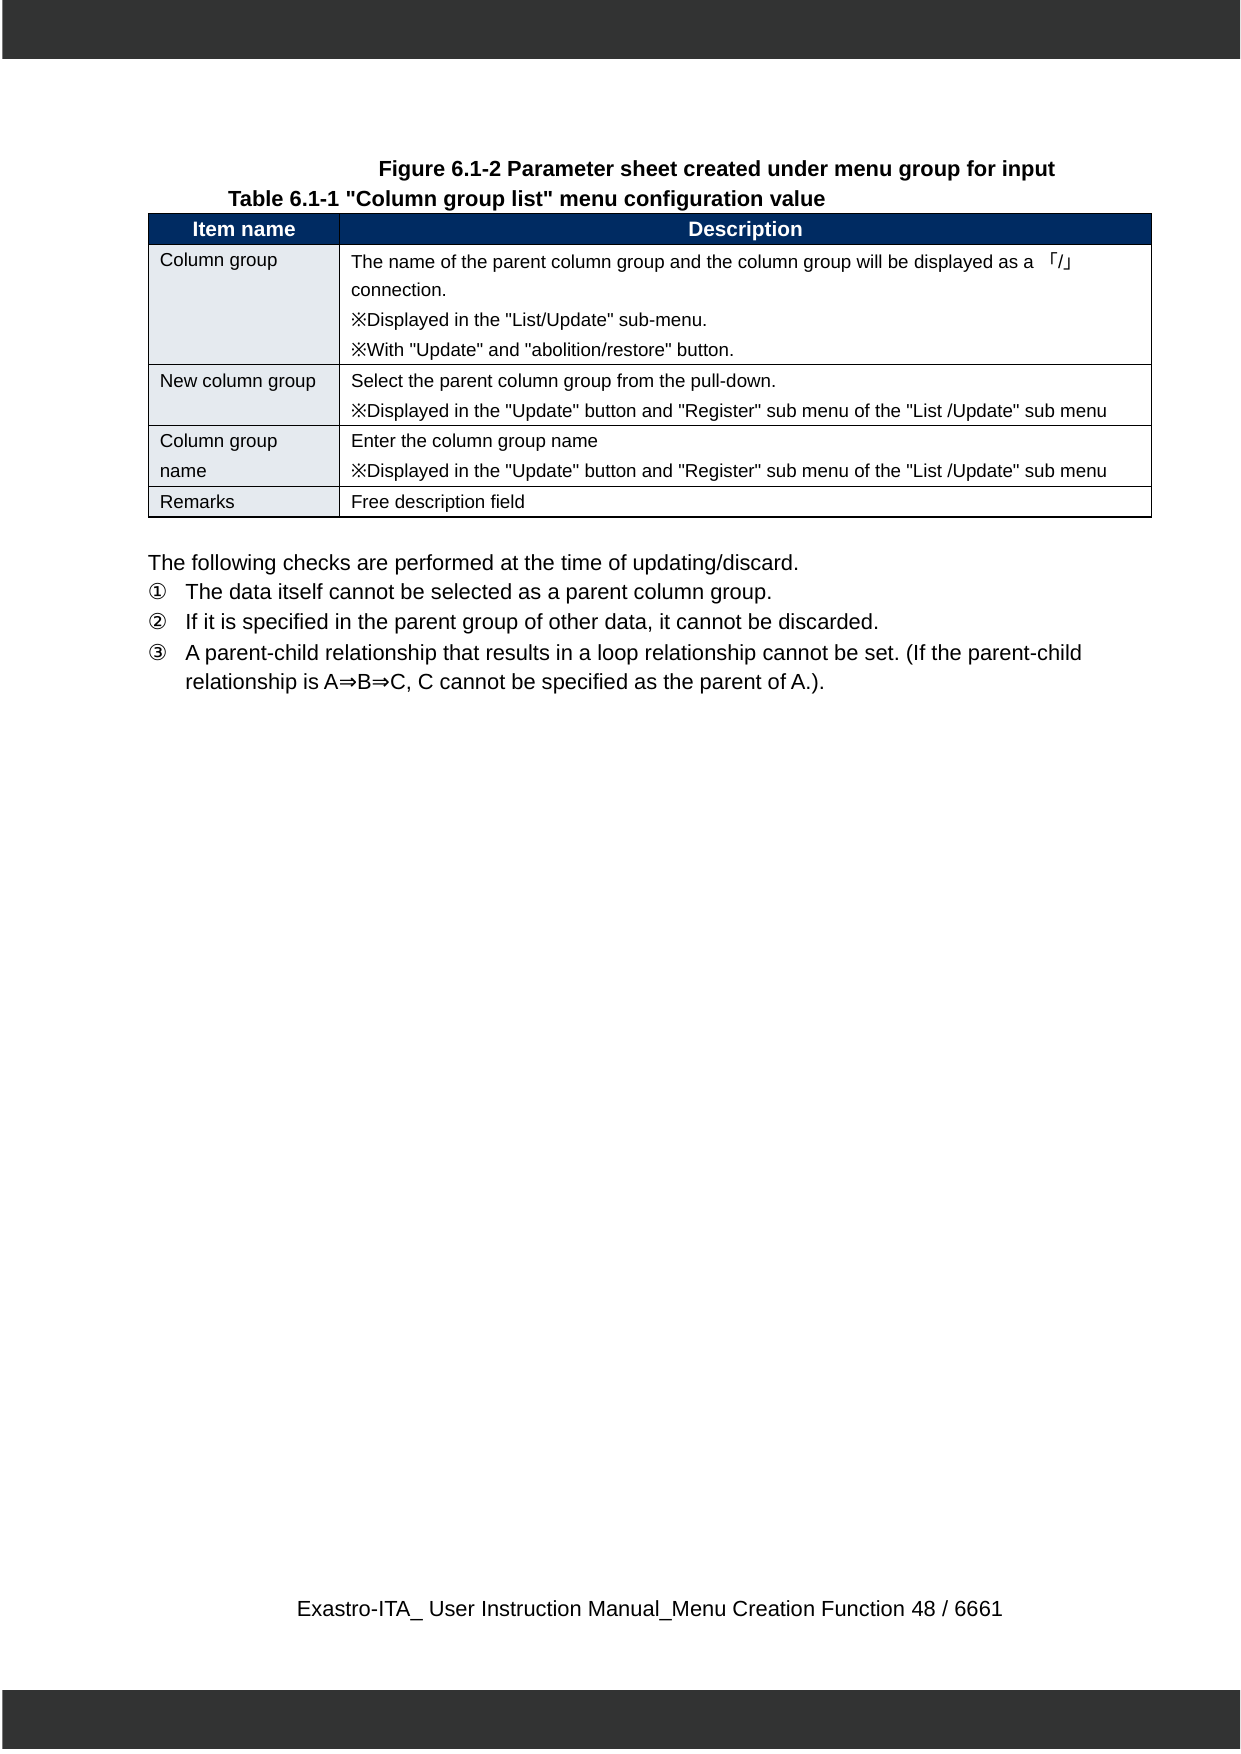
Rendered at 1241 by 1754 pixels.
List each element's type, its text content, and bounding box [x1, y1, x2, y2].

list If it is specified in the parent group of other data, it cannot be discarded. [148, 607, 1152, 637]
table_cell Free description field [340, 487, 1151, 516]
table_cell Remarks [149, 487, 339, 516]
table_cell New column group [149, 365, 339, 425]
text Table 6.1-1 "Column group list" menu configuration value [148, 183, 1152, 213]
list The data itself cannot be selected as a parent column group. [148, 577, 1152, 607]
table_cell Select the parent column group from the pull-down. ※Displayed in the "Update" button and "Register" sub menu of the "List /Update" sub menu [340, 365, 1151, 425]
text The following checks are performed at the time of updating/discard. [148, 547, 1152, 577]
text Figure 6.1-2 Parameter sheet created under menu group for input [148, 154, 1152, 183]
table_cell Enter the column group name ※Displayed in the "Update" button and "Register" sub menu of the "List /Update" sub menu [340, 426, 1151, 486]
table_cell Column group name [149, 426, 339, 486]
picture [2, 0, 1241, 59]
picture [2, 1690, 1241, 1749]
table_header Description [340, 214, 1151, 244]
table_cell The name of the parent column group and the column group will be displayed as a 「/」 connection. ※Displayed in the "List/Update" sub-menu. ※With "Update" and "abolition/restore" button. [340, 245, 1151, 364]
table_cell Column group [149, 245, 339, 364]
list A parent-child relationship that results in a loop relationship cannot be set. (If the parent-child relationship is A⇒B⇒C, C cannot be specified as the parent of A.). [148, 637, 1152, 696]
table_header Item name [149, 214, 339, 244]
